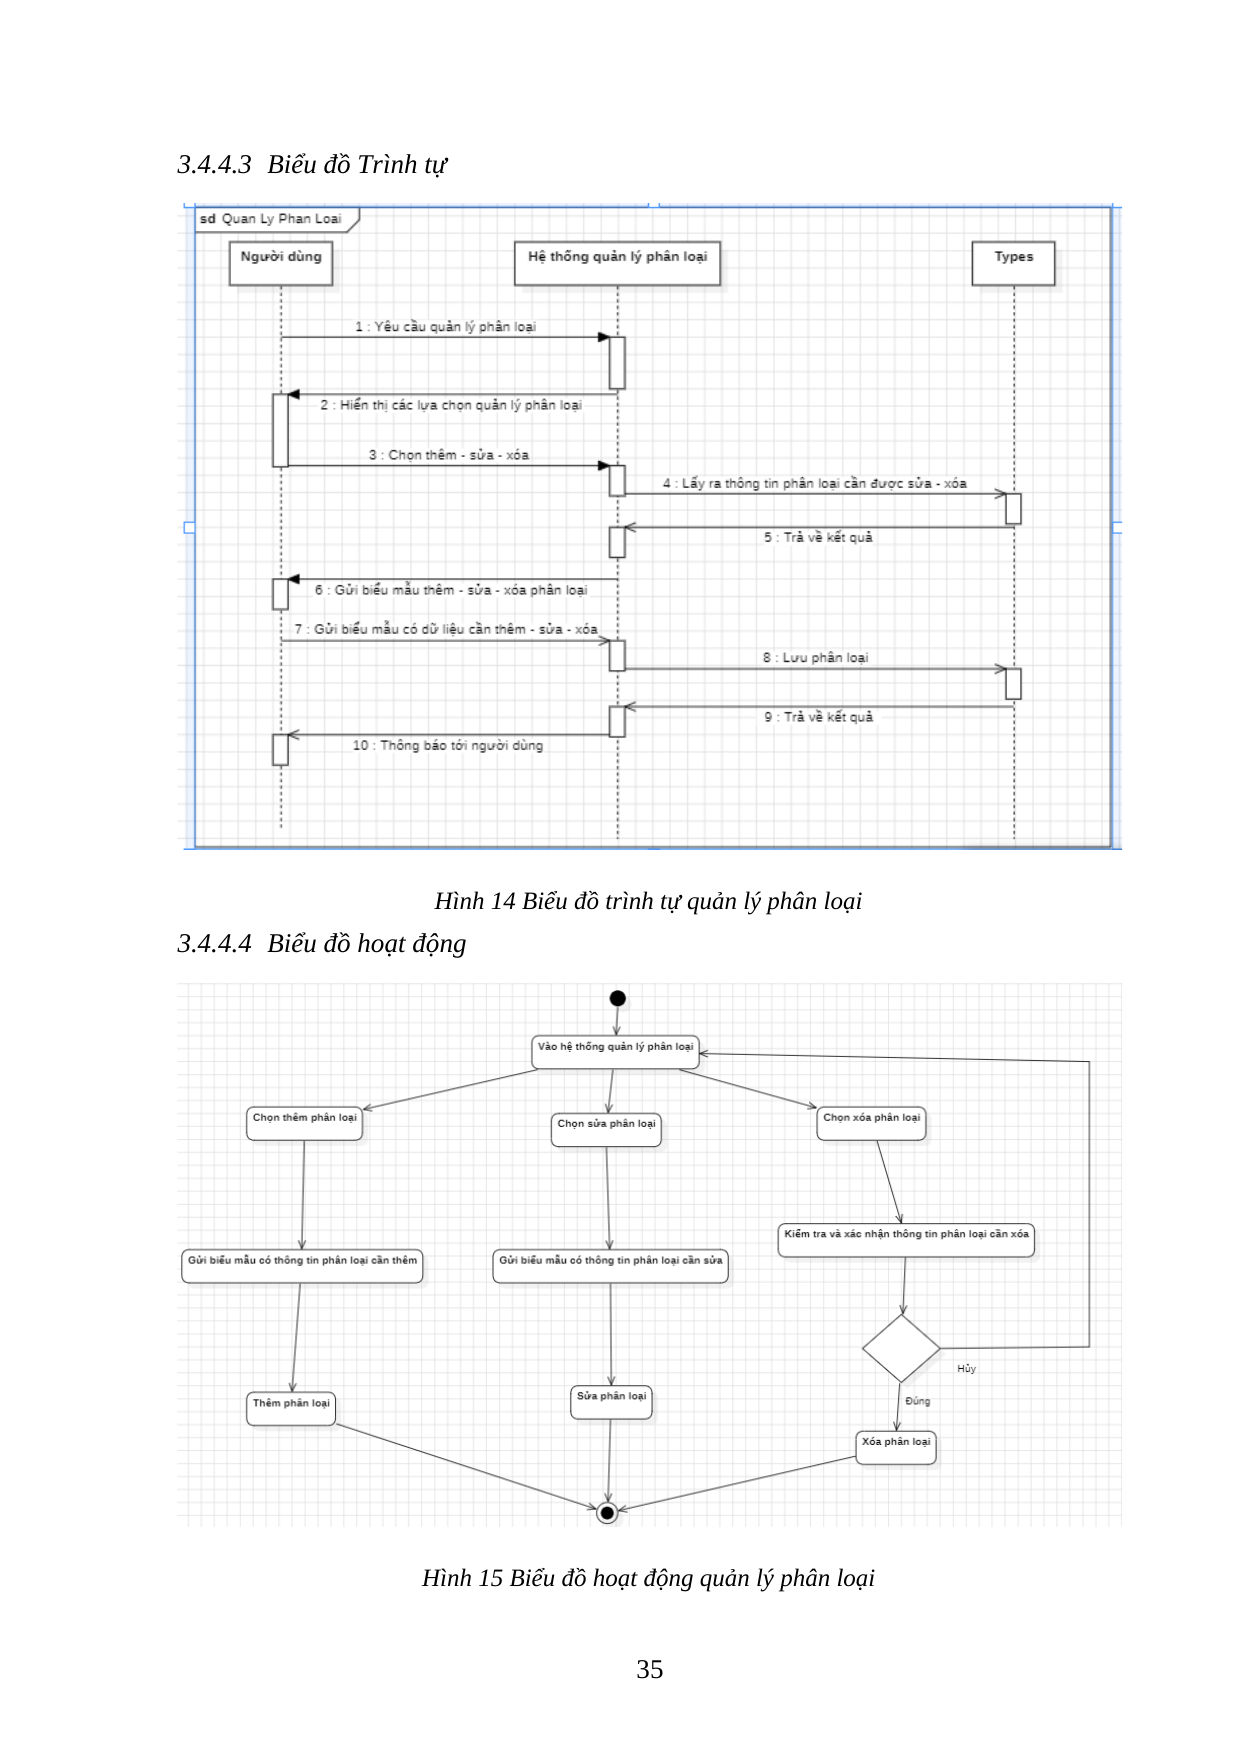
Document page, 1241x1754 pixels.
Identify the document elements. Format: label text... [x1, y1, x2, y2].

picture [177, 983, 1123, 1527]
subtitle Biểu đồ Trình tự [177, 148, 1122, 179]
text Hình 15 Biểu đồ hoạt động quản lý phân loại [177, 1563, 1122, 1592]
text Hình 14 Biểu đồ trình tự quản lý phân loại [177, 886, 1122, 915]
subtitle Biểu đồ hoạt động [177, 927, 1122, 958]
picture [177, 203, 1123, 850]
